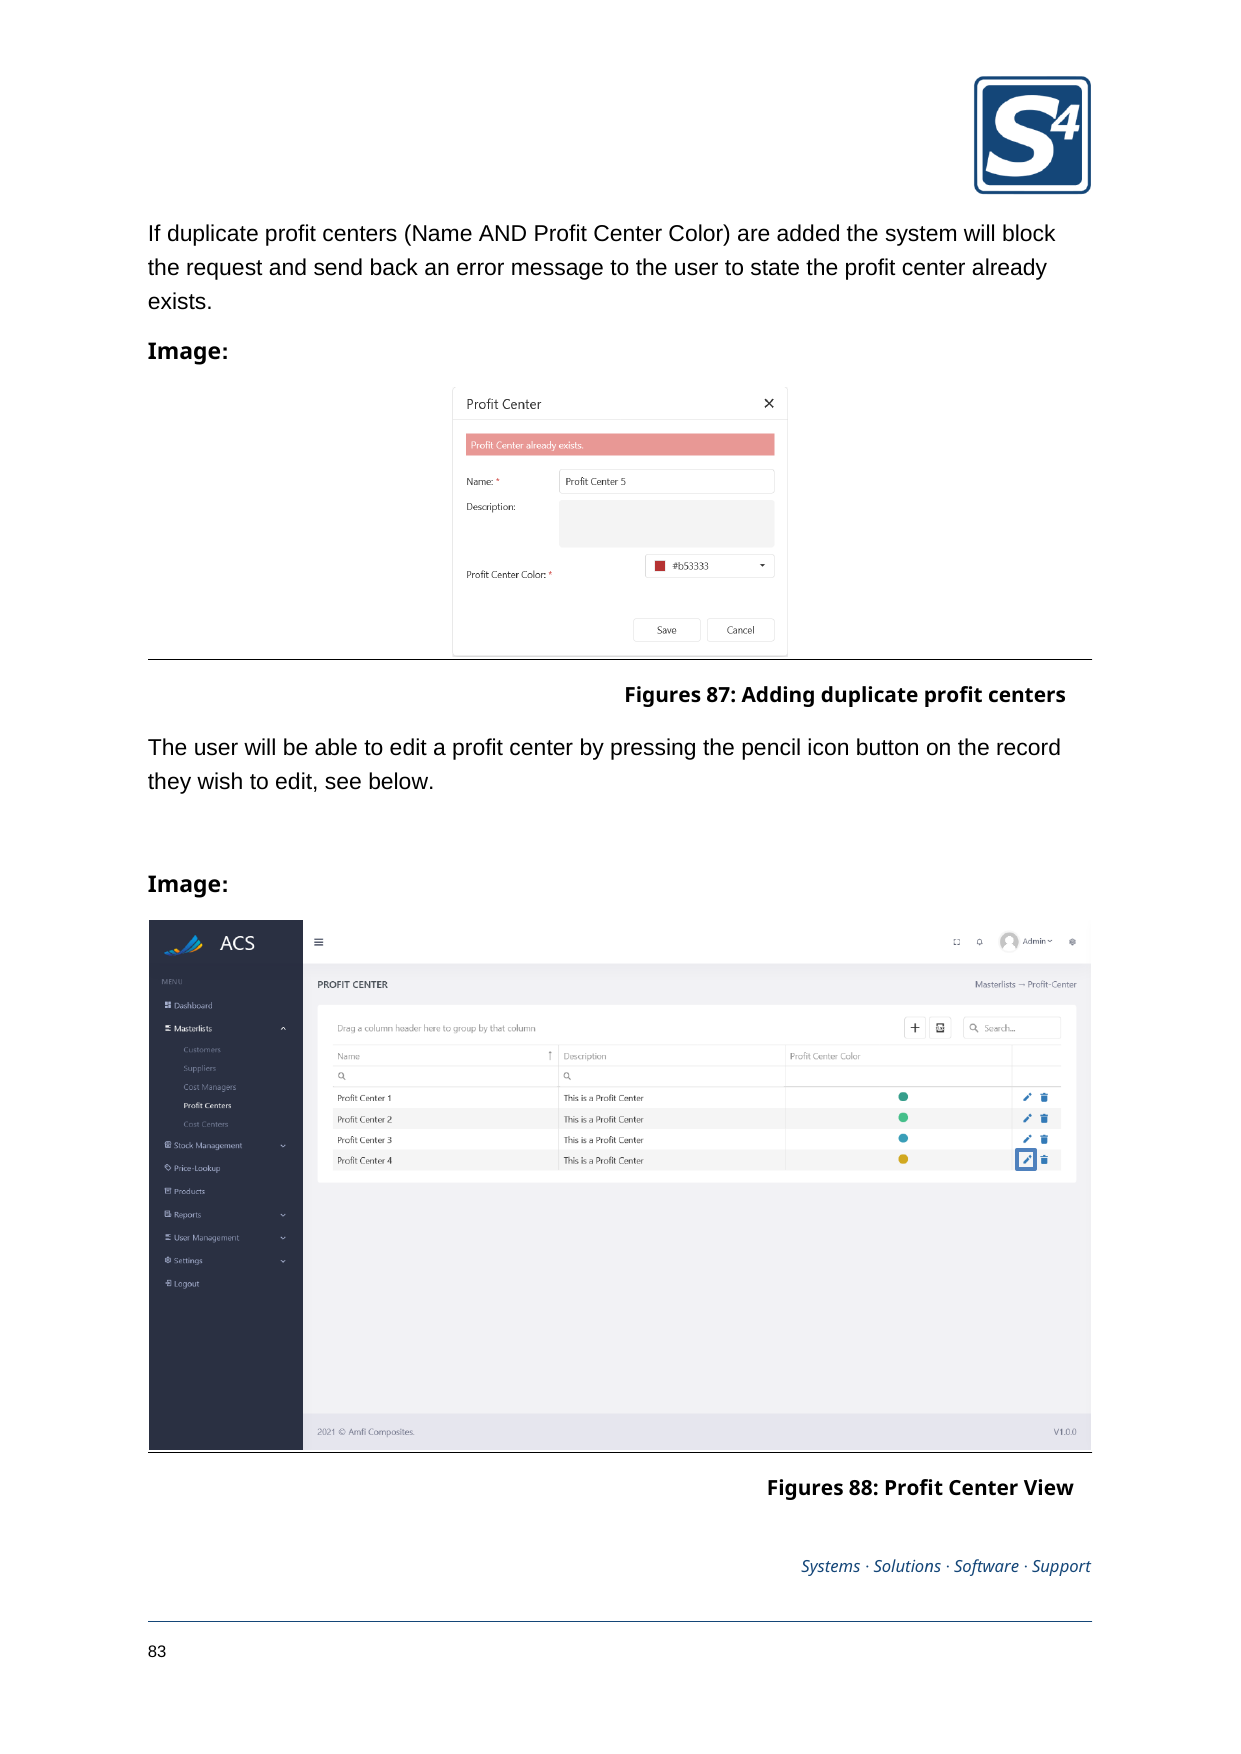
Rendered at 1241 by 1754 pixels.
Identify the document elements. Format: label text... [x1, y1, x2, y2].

text If duplicate profit centers (Name AND Profit Center Color) are added the system will block the request and send back an error message to the user to state the profit center already exists. [148, 220, 1092, 314]
picture [972, 75, 1093, 196]
text Image: [148, 868, 1092, 899]
picture [452, 387, 788, 657]
text Figures 87: Adding duplicate profit centers [598, 680, 1092, 709]
text Image: [148, 335, 1092, 366]
text Figures 88: Profit Center View [738, 1473, 1092, 1502]
picture [149, 920, 1091, 1450]
text The user will be able to edit a profit center by pressing the pencil icon button on the record they wish to edit, see below. [148, 734, 1092, 794]
